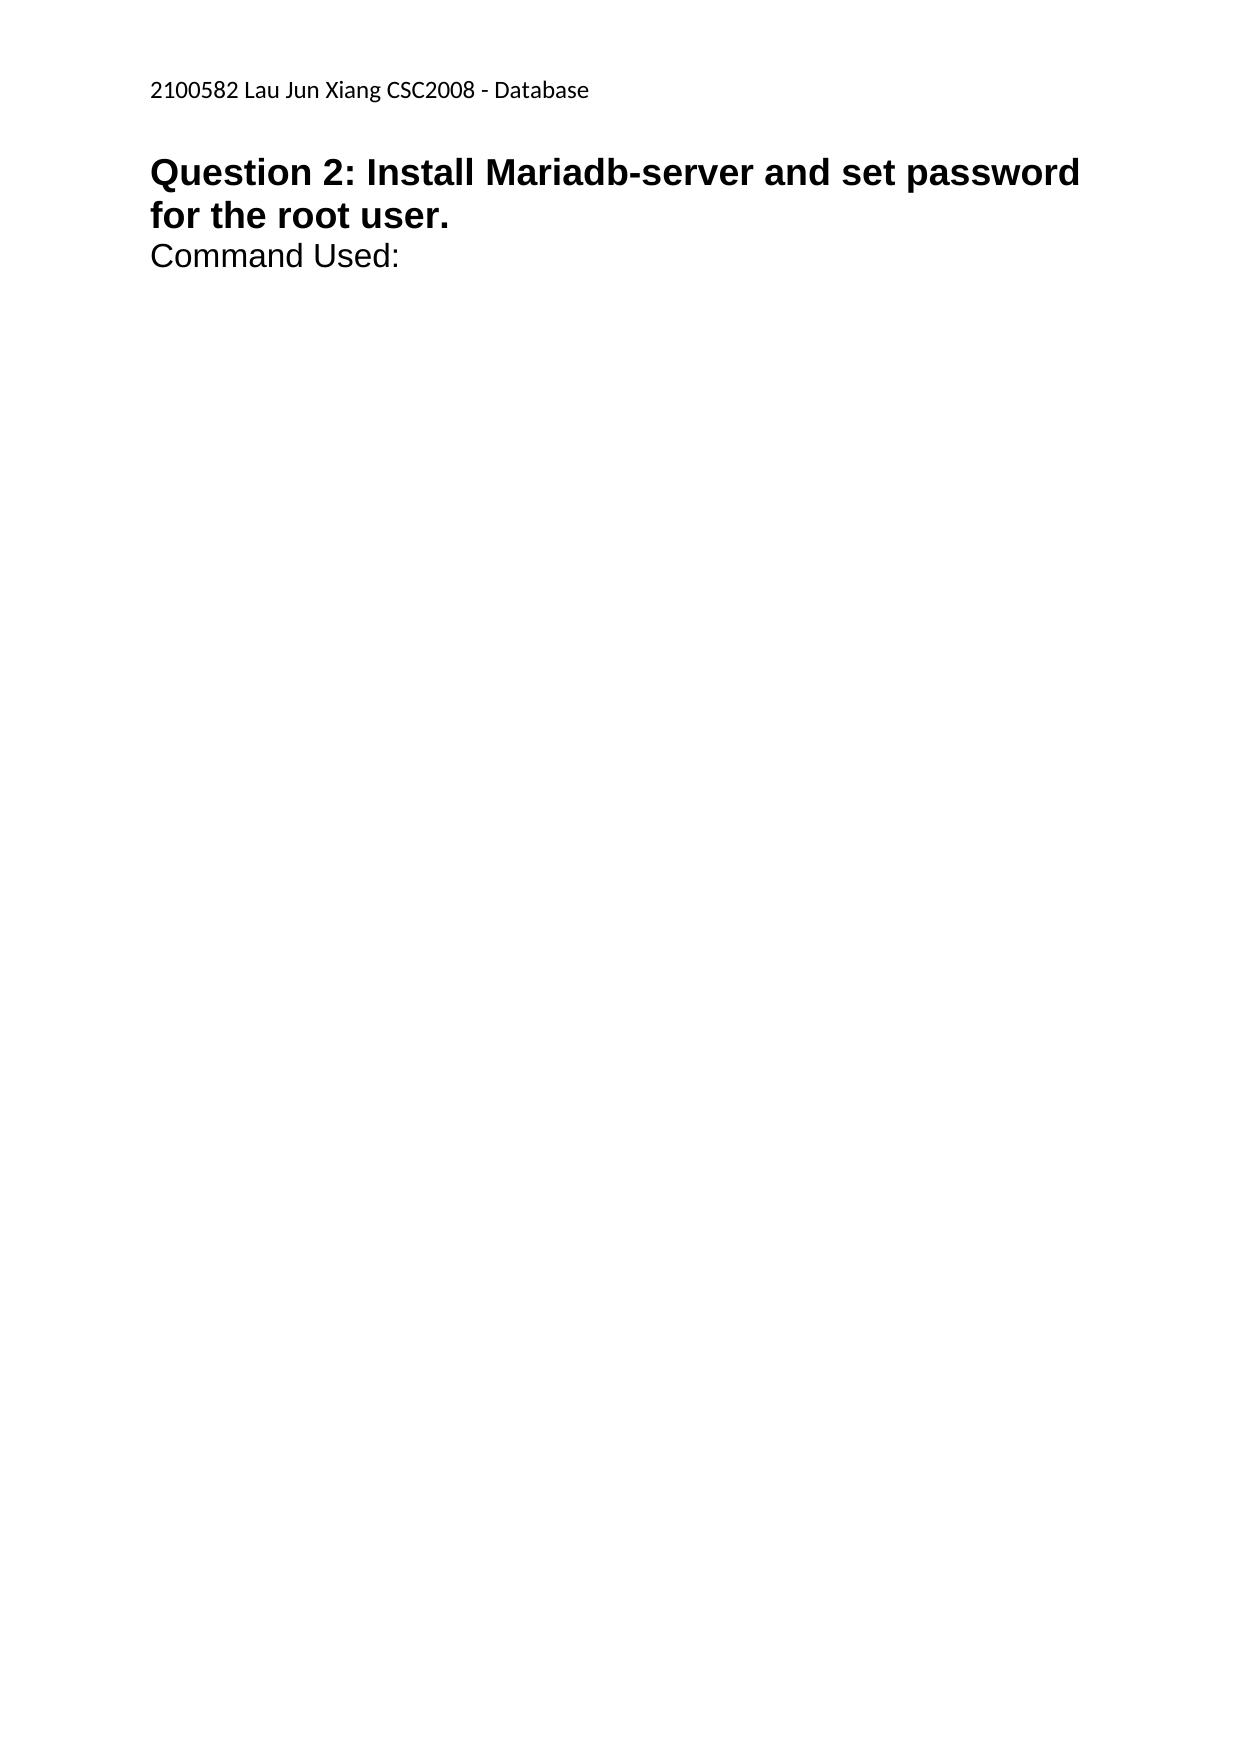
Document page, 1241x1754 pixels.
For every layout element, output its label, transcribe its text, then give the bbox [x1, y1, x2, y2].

text Question 2: Install Mariadb-server and set password for the root user. [150, 150, 1090, 236]
text Command Used: [150, 236, 1090, 275]
